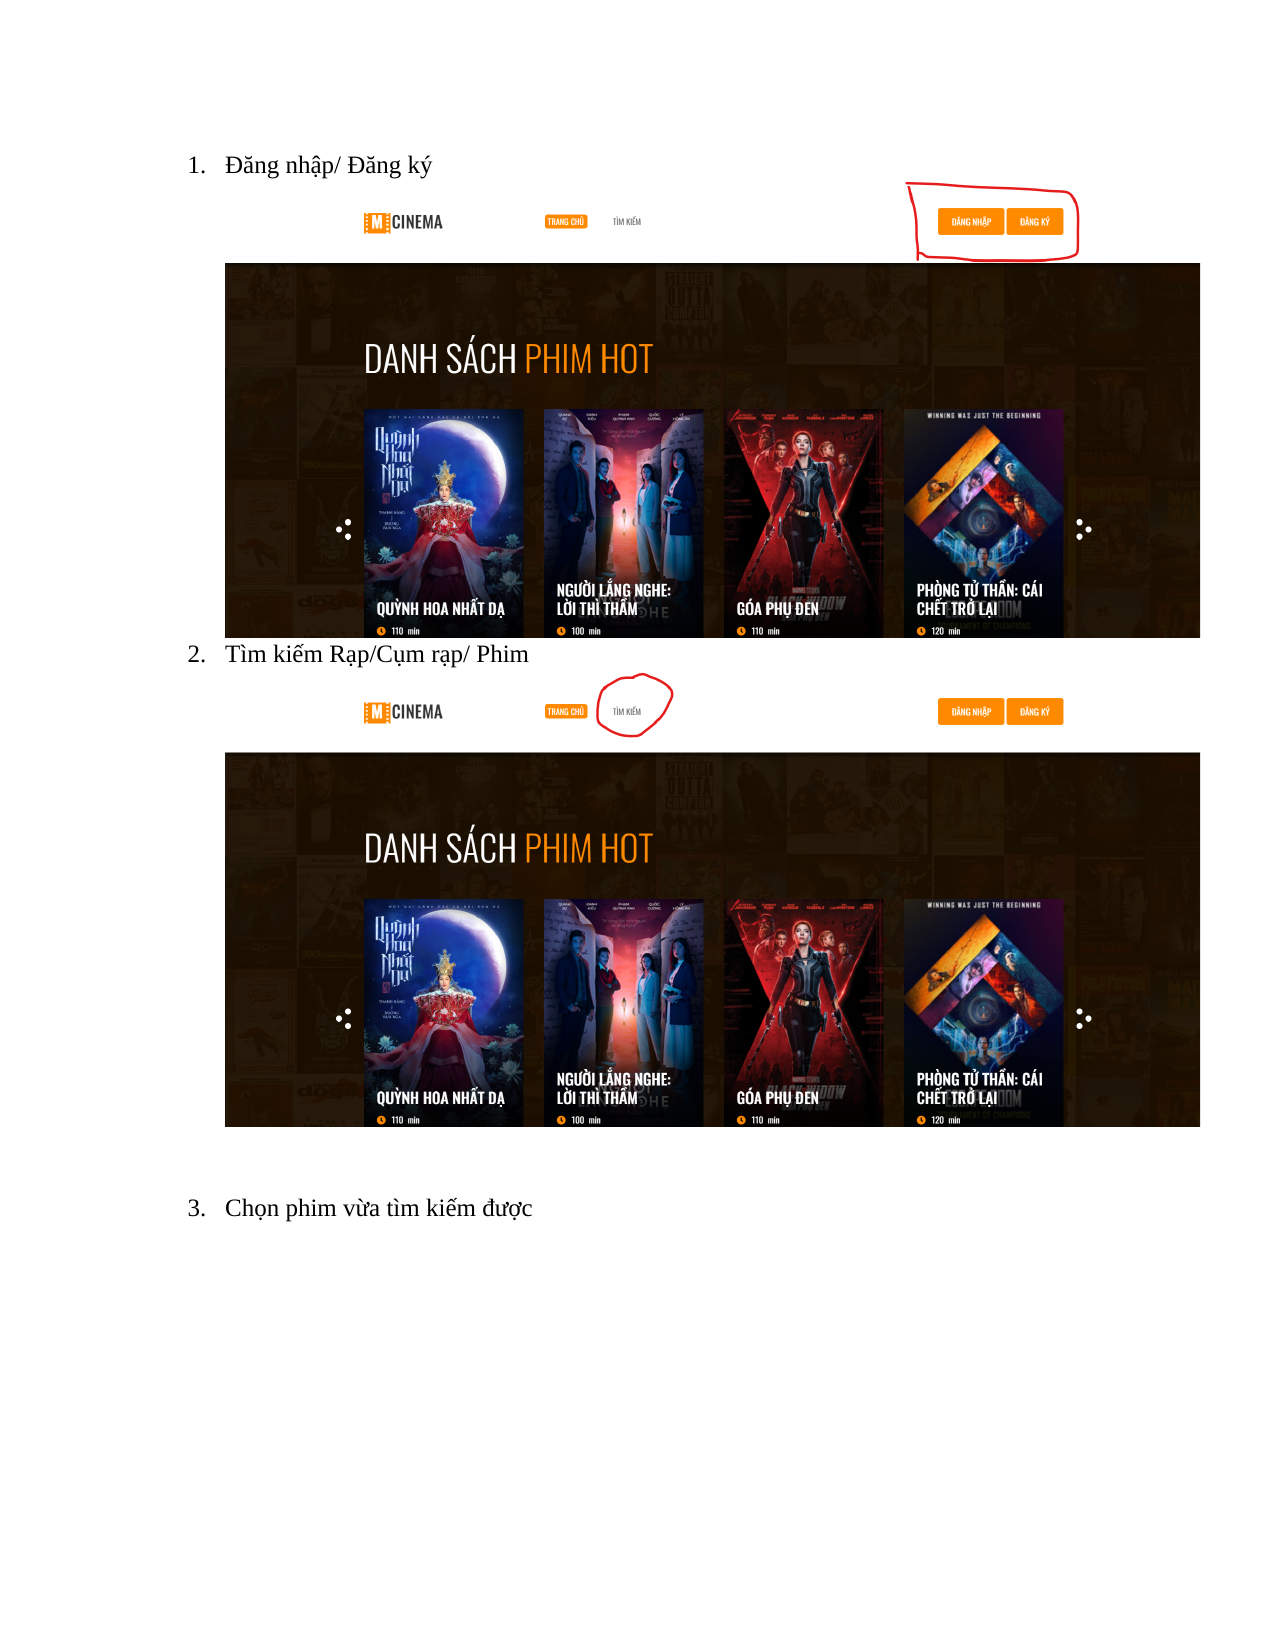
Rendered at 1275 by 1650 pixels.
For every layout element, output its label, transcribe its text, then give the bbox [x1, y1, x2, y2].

picture [225, 670, 1200, 1127]
list Tìm kiếm Rạp/Cụm rạp/ Phim [187, 639, 1125, 668]
picture [225, 181, 1200, 638]
list Chọn phim vừa tìm kiếm được [187, 1193, 1125, 1222]
list Đăng nhập/ Đăng ký [187, 150, 1125, 179]
